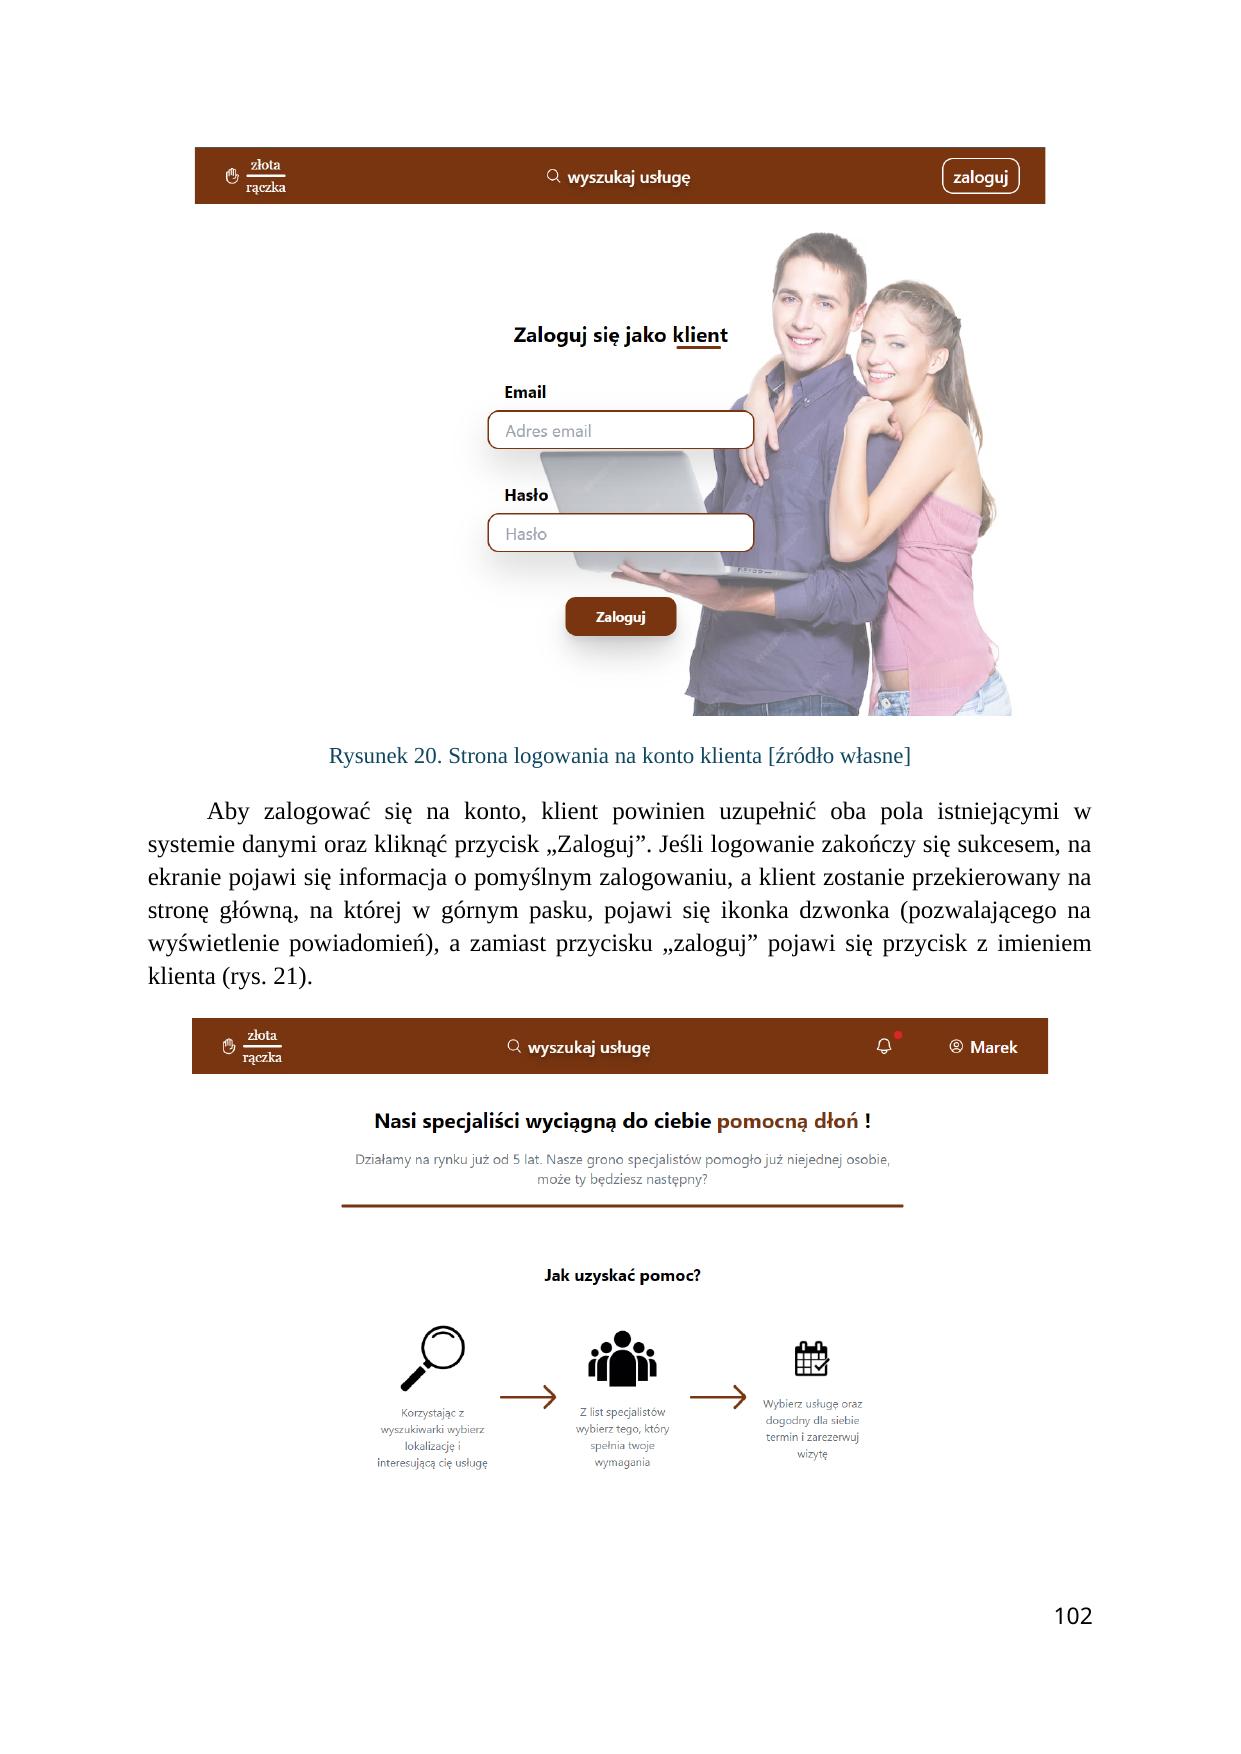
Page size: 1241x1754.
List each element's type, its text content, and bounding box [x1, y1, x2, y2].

picture [192, 1018, 1049, 1574]
text Aby zalogować się na konto, klient powinien uzupełnić oba pola istniejącymi w systemie danymi oraz kliknąć przycisk „Zaloguj”. Jeśli logowanie zakończy się sukcesem, na ekranie pojawi się informacja o pomyślnym zalogowaniu, a klient zostanie przekierowany na stronę główną, na której w górnym pasku, pojawi się ikonka dzwonka (pozwalającego na wyświetlenie powiadomień), a zamiast przycisku „zaloguj” pojawi się przycisk z imieniem klienta (rys. 21). [148, 796, 1093, 989]
picture [194, 147, 1046, 716]
text Rysunek 20. Strona logowania na konto klienta [źródło własne] [148, 742, 1093, 769]
